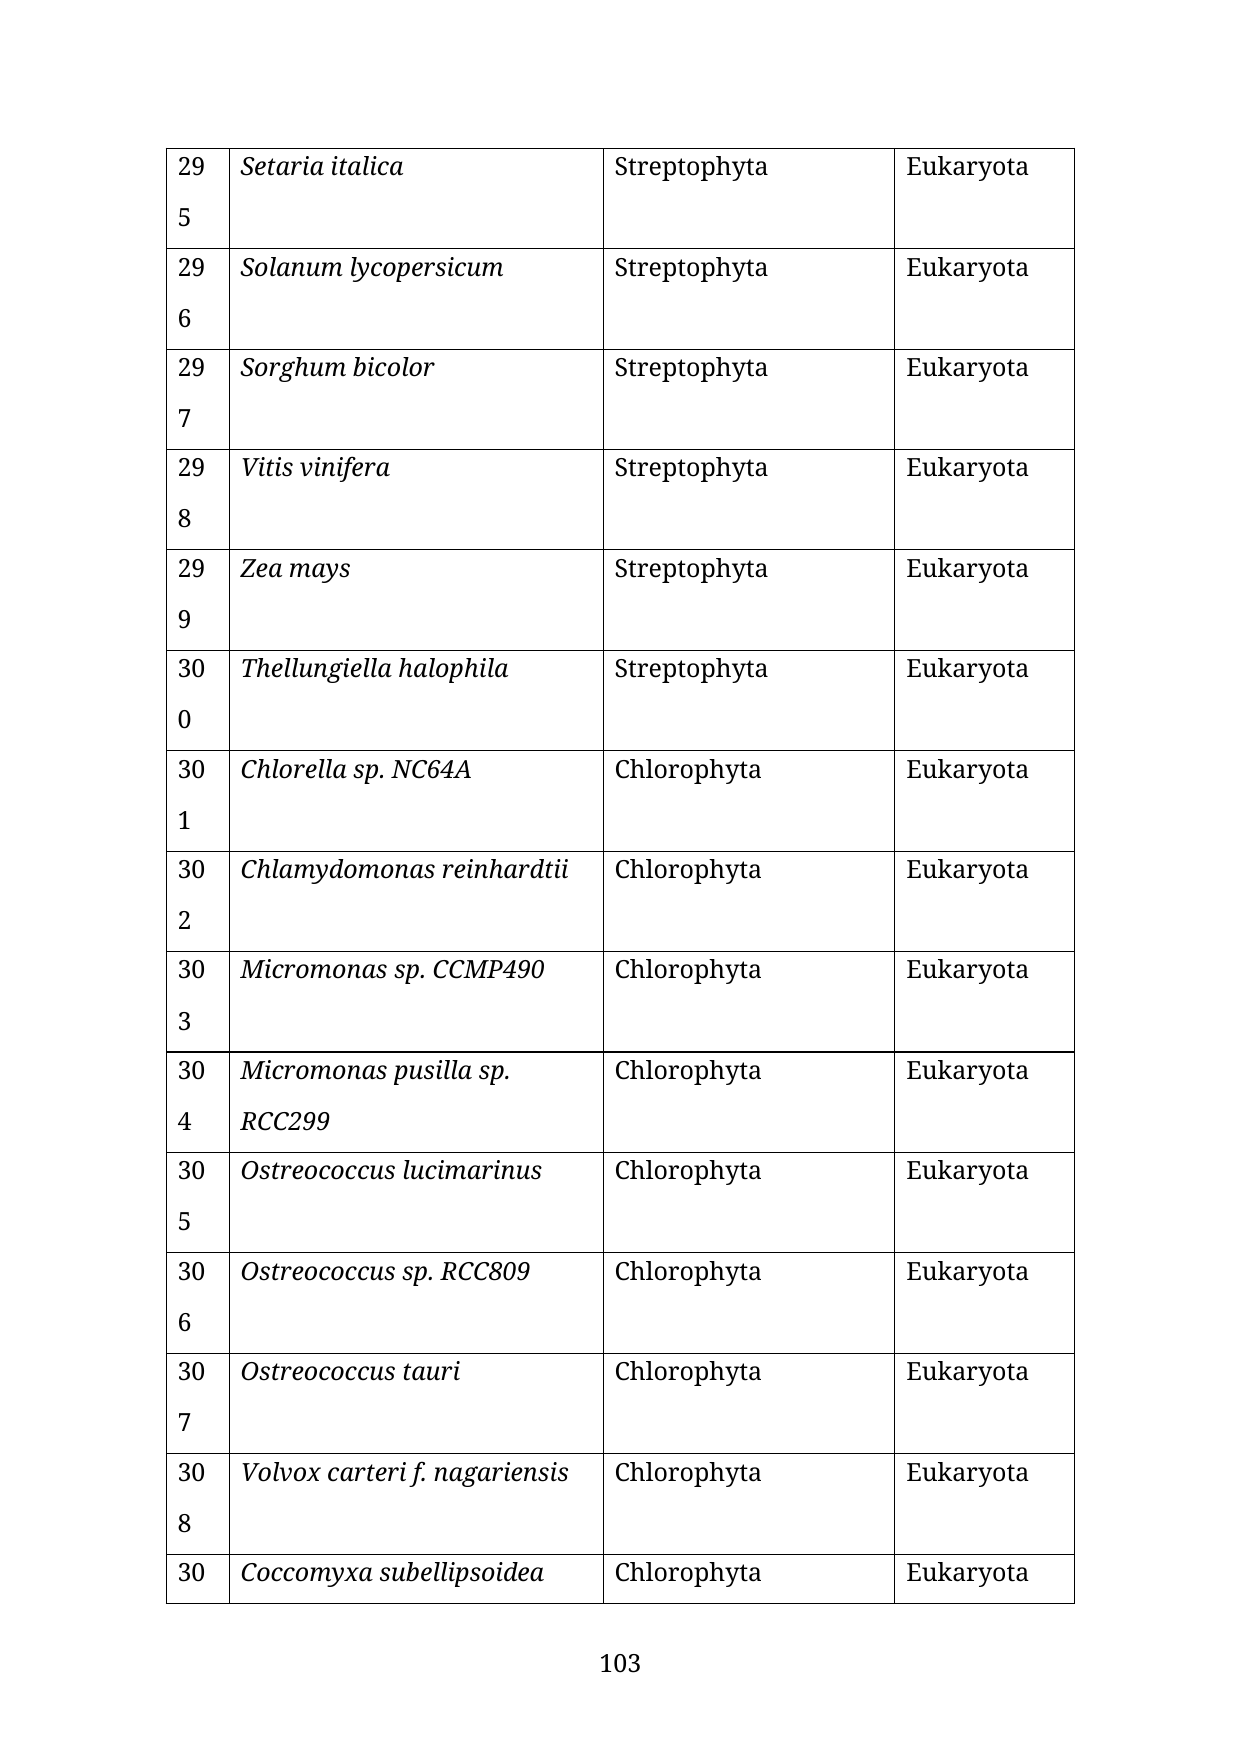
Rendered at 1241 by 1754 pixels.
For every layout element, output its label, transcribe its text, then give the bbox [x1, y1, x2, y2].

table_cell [230, 1555, 603, 1603]
table_cell Eukaryota [895, 350, 1074, 449]
table_cell Chlorophyta [604, 1354, 894, 1453]
table_cell Chlorella sp. NC64A [230, 751, 603, 851]
table_cell 303 [167, 952, 229, 1051]
table_cell Streptophyta [604, 249, 894, 348]
table_cell Setaria italica [230, 149, 603, 248]
table_cell 296 [167, 249, 229, 348]
table_cell Streptophyta [604, 149, 894, 248]
table_cell Eukaryota [895, 249, 1074, 348]
table_cell Sorghum bicolor [230, 350, 603, 449]
table_cell Eukaryota [895, 1555, 1074, 1603]
table_cell Volvox carteri f. nagariensis [230, 1454, 603, 1553]
table_cell Eukaryota [895, 1454, 1074, 1553]
table_cell Streptophyta [604, 350, 894, 449]
table_cell Ostreococcus tauri [230, 1354, 603, 1453]
table_cell Chlorophyta [604, 1555, 894, 1603]
table_cell Eukaryota [895, 1053, 1074, 1152]
table_cell 297 [167, 350, 229, 449]
table_cell Eukaryota [895, 952, 1074, 1051]
table_cell Chlorophyta [604, 1153, 894, 1252]
table_cell 298 [167, 450, 229, 549]
table_cell 301 [167, 751, 229, 851]
table_cell Chlorophyta [604, 1053, 894, 1152]
table_cell 299 [167, 550, 229, 650]
table_cell Streptophyta [604, 450, 894, 549]
table_cell Streptophyta [604, 550, 894, 650]
table_cell 304 [167, 1053, 229, 1152]
table_cell Chlamydomonas reinhardtii [230, 852, 603, 951]
table_cell Eukaryota [895, 852, 1074, 951]
table_cell 302 [167, 852, 229, 951]
table_cell Chlorophyta [604, 852, 894, 951]
table_cell Vitis vinifera [230, 450, 603, 549]
table_cell Eukaryota [895, 1354, 1074, 1453]
table_cell Zea mays [230, 550, 603, 650]
table_cell Eukaryota [895, 751, 1074, 851]
table_cell Eukaryota [895, 149, 1074, 248]
table_cell 307 [167, 1354, 229, 1453]
table_cell Ostreococcus lucimarinus [230, 1153, 603, 1252]
table_cell Eukaryota [895, 651, 1074, 750]
table_cell Chlorophyta [604, 1454, 894, 1553]
table_cell Micromonas sp. CCMP490 [230, 952, 603, 1051]
table_cell 306 [167, 1253, 229, 1353]
table_cell 300 [167, 651, 229, 750]
table_cell Chlorophyta [604, 1253, 894, 1353]
table_cell Chlorophyta [604, 751, 894, 851]
table_cell Micromonas pusilla sp. RCC299 [230, 1053, 603, 1152]
table_cell Ostreococcus sp. RCC809 [230, 1253, 603, 1353]
table_cell Eukaryota [895, 1253, 1074, 1353]
table_cell Eukaryota [895, 450, 1074, 549]
table_cell 309 [167, 1555, 229, 1603]
table_cell Chlorophyta [604, 952, 894, 1051]
table_cell 305 [167, 1153, 229, 1252]
table_cell Eukaryota [895, 1153, 1074, 1252]
table_cell Streptophyta [604, 651, 894, 750]
table_cell 308 [167, 1454, 229, 1553]
table_cell Solanum lycopersicum [230, 249, 603, 348]
table_cell Thellungiella halophila [230, 651, 603, 750]
table_cell Eukaryota [895, 550, 1074, 650]
table_cell 295 [167, 149, 229, 248]
